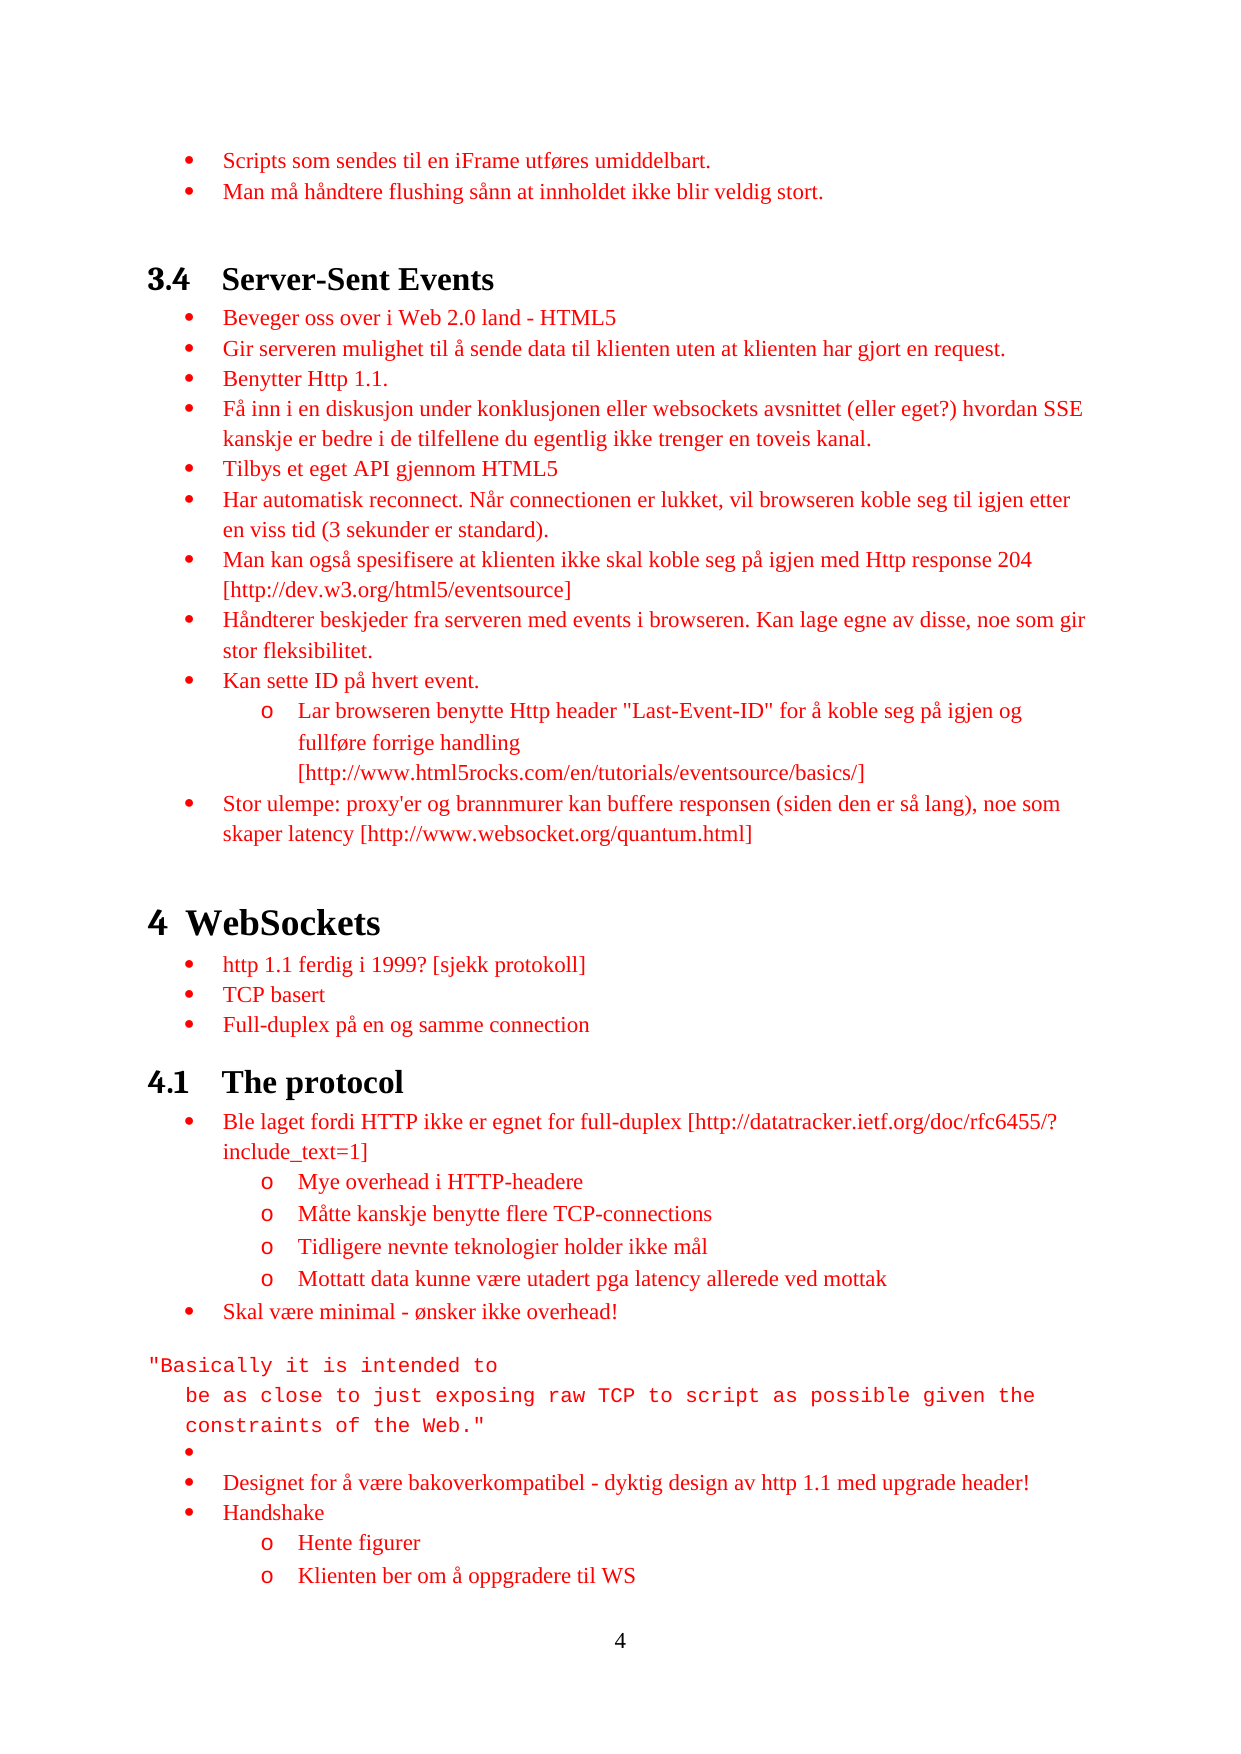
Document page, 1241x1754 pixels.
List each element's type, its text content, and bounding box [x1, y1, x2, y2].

list Mye overhead i HTTP-headere [260, 1168, 1093, 1196]
list Måtte kanskje benytte flere TCP-connections [260, 1201, 1093, 1229]
list Stor ulempe: proxy'er og brannmurer kan buffere responsen (siden den er så lang), noe som skaper latency [http://www.websocket.org/quantum.html] [185, 789, 1093, 846]
list Tidligere nevnte teknologier holder ikke mål [260, 1233, 1093, 1261]
subtitle The protocol [148, 1062, 1093, 1102]
list Klienten ber om å oppgradere til WS [260, 1562, 1093, 1590]
text "Basically it is intended to [148, 1349, 1093, 1379]
list Lar browseren benytte Http header "Last-Event-ID" for å koble seg på igjen og fullføre forrige handling [http://www.html5rocks.com/en/tutorials/eventsource/basics/] [260, 697, 1093, 786]
list Kan sette ID på hvert event. [185, 667, 1093, 693]
list Man kan også spesifisere at klienten ikke skal koble seg på igjen med Http response 204 [http://dev.w3.org/html5/eventsource] [185, 546, 1093, 603]
list Man må håndtere flushing sånn at innholdet ikke blir veldig stort. [185, 178, 1093, 204]
list Benytter Http 1.1. [185, 365, 1093, 391]
list Håndterer beskjeder fra serveren med events i browseren. Kan lage egne av disse, noe som gir stor fleksibilitet. [185, 606, 1093, 663]
subtitle Server-Sent Events [148, 259, 1093, 298]
text constraints of the Web." [148, 1409, 1093, 1439]
list TCP basert [185, 981, 1093, 1007]
list Full-duplex på en og samme connection [185, 1011, 1093, 1038]
list Designet for å være bakoverkompatibel - dyktig design av http 1.1 med upgrade header! [185, 1469, 1093, 1495]
list Få inn i en diskusjon under konklusjonen eller websockets avsnittet (eller eget?) hvordan SSE kanskje er bedre i de tilfellene du egentlig ikke trenger en toveis kanal. [185, 395, 1093, 452]
list http 1.1 ferdig i 1999? [sjekk protokoll] [185, 951, 1093, 977]
list Hente figurer [260, 1529, 1093, 1558]
list Mottatt data kunne være utadert pga latency allerede ved mottak [260, 1265, 1093, 1293]
subtitle WebSockets [148, 900, 1093, 944]
list Handshake [185, 1499, 1093, 1526]
list Ble laget fordi HTTP ikke er egnet for full-duplex [http://datatracker.ietf.org/doc/rfc6455/?include_text=1] [185, 1108, 1093, 1164]
list Har automatisk reconnect. Når connectionen er lukket, vil browseren koble seg til igjen etter en viss tid (3 sekunder er standard). [185, 486, 1093, 542]
list Tilbys et eget API gjennom HTML5 [185, 455, 1093, 482]
list Skal være minimal - ønsker ikke overhead! [185, 1298, 1093, 1324]
text be as close to just exposing raw TCP to script as possible given the [148, 1379, 1093, 1409]
list Scripts som sendes til en iFrame utføres umiddelbart. [185, 148, 1093, 174]
list Gir serveren mulighet til å sende data til klienten uten at klienten har gjort en request. [185, 334, 1093, 361]
list Beveger oss over i Web 2.0 land - HTML5 [185, 304, 1093, 331]
